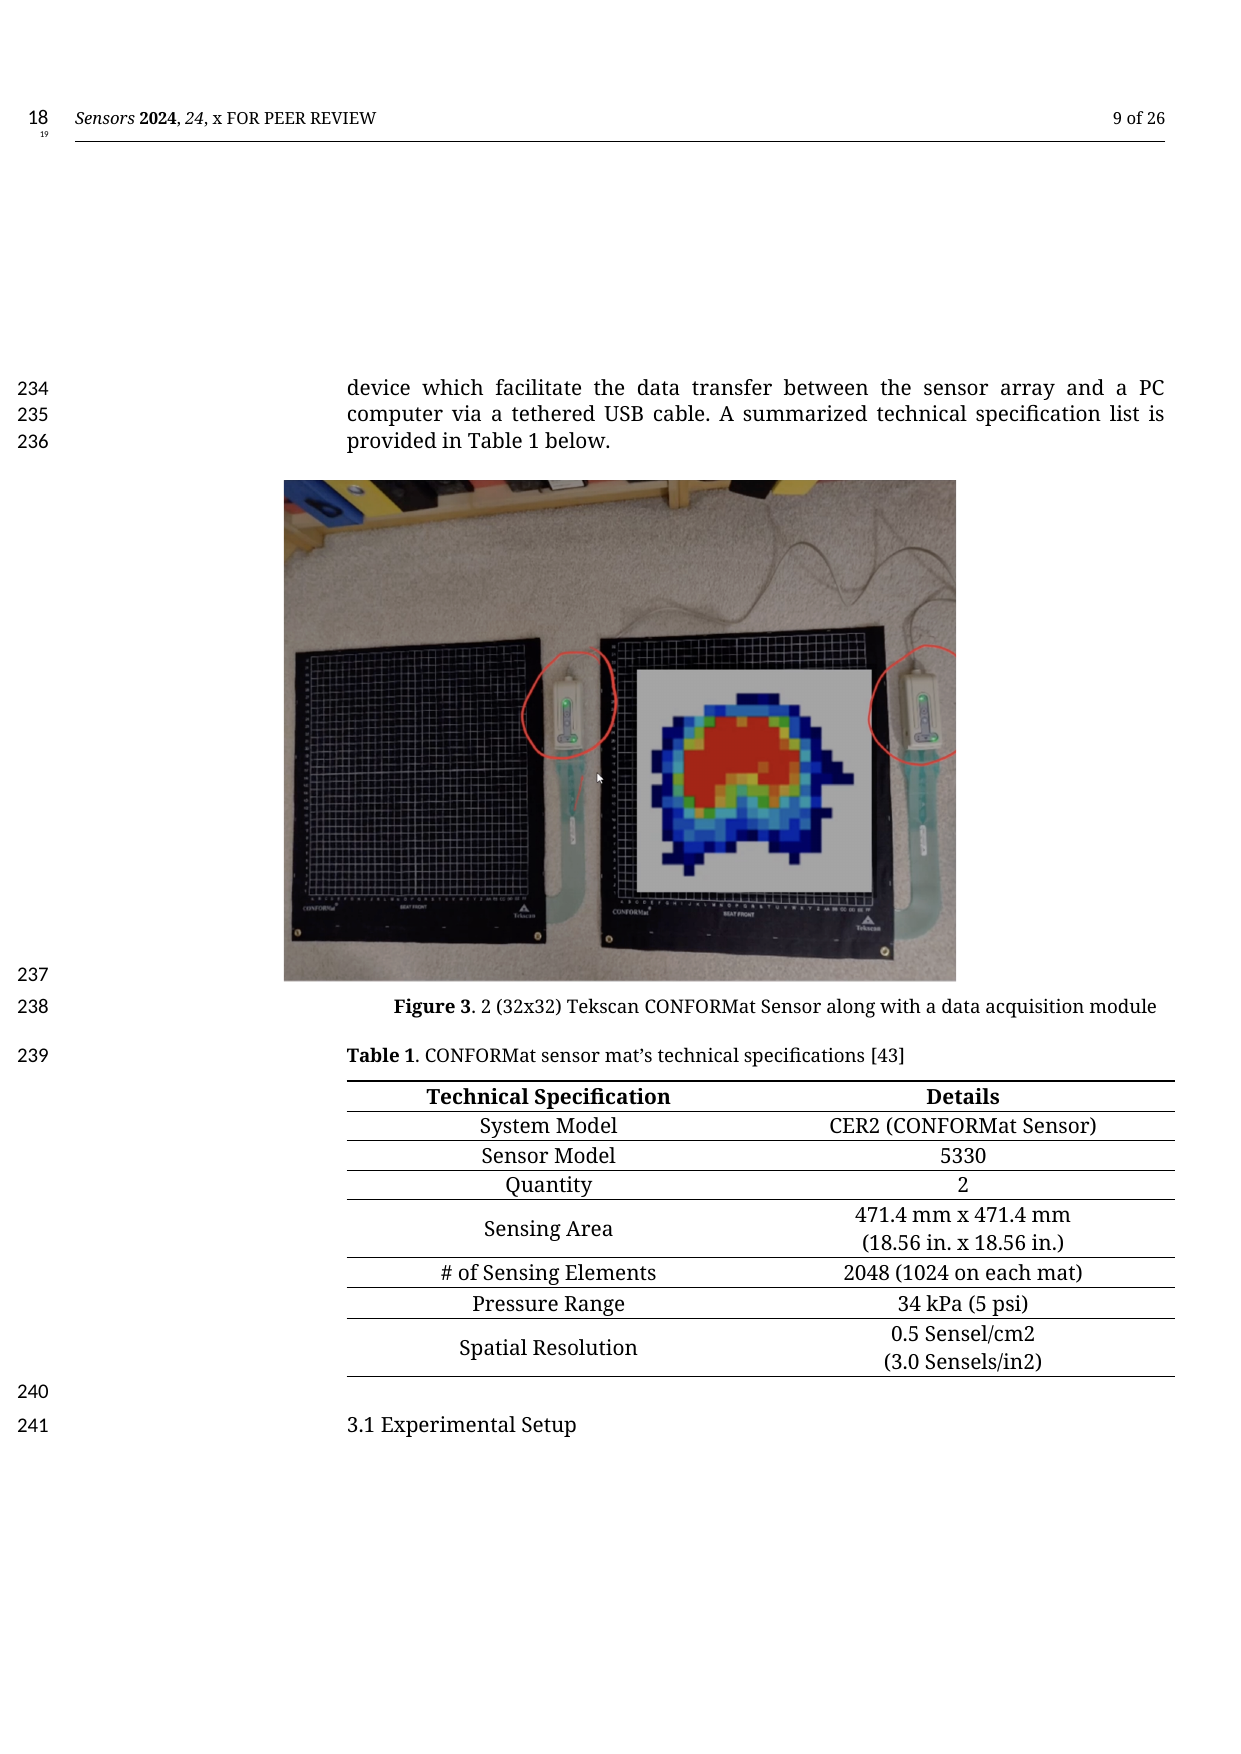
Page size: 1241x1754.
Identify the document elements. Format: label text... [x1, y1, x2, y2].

subtitle 3.1 Experimental Setup [347, 1411, 1165, 1438]
text Table 1. CONFORMat sensor mat’s technical specifications [43] [347, 1043, 1165, 1068]
text Figure 3. 2 (32x32) Tekscan CONFORMat Sensor along with a data acquisition module [347, 994, 1165, 1018]
table_header Technical Specification [347, 1082, 750, 1111]
table_cell 34 kPa (5 psi) [750, 1288, 1175, 1318]
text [347, 374, 1165, 455]
table_cell 5330 [750, 1141, 1175, 1169]
table_cell # of Sensing Elements [347, 1258, 750, 1287]
table_cell 0.5 Sensel/cm2 (3.0 Sensels/in2) [750, 1319, 1175, 1376]
table_cell Quantity [347, 1171, 750, 1199]
table_cell CER2 (CONFORMat Sensor) [750, 1112, 1175, 1140]
table_cell 2048 (1024 on each mat) [750, 1258, 1175, 1287]
table_cell System Model [347, 1112, 750, 1140]
table_cell 2 [750, 1171, 1175, 1199]
table_cell Spatial Resolution [347, 1319, 750, 1376]
table_cell 471.4 mm x 471.4 mm (18.56 in. x 18.56 in.) [750, 1200, 1175, 1257]
table_header Details [750, 1082, 1175, 1111]
table_cell Sensing Area [347, 1200, 750, 1257]
table_cell Sensor Model [347, 1141, 750, 1169]
picture [283, 480, 957, 982]
table_cell Pressure Range [347, 1288, 750, 1318]
